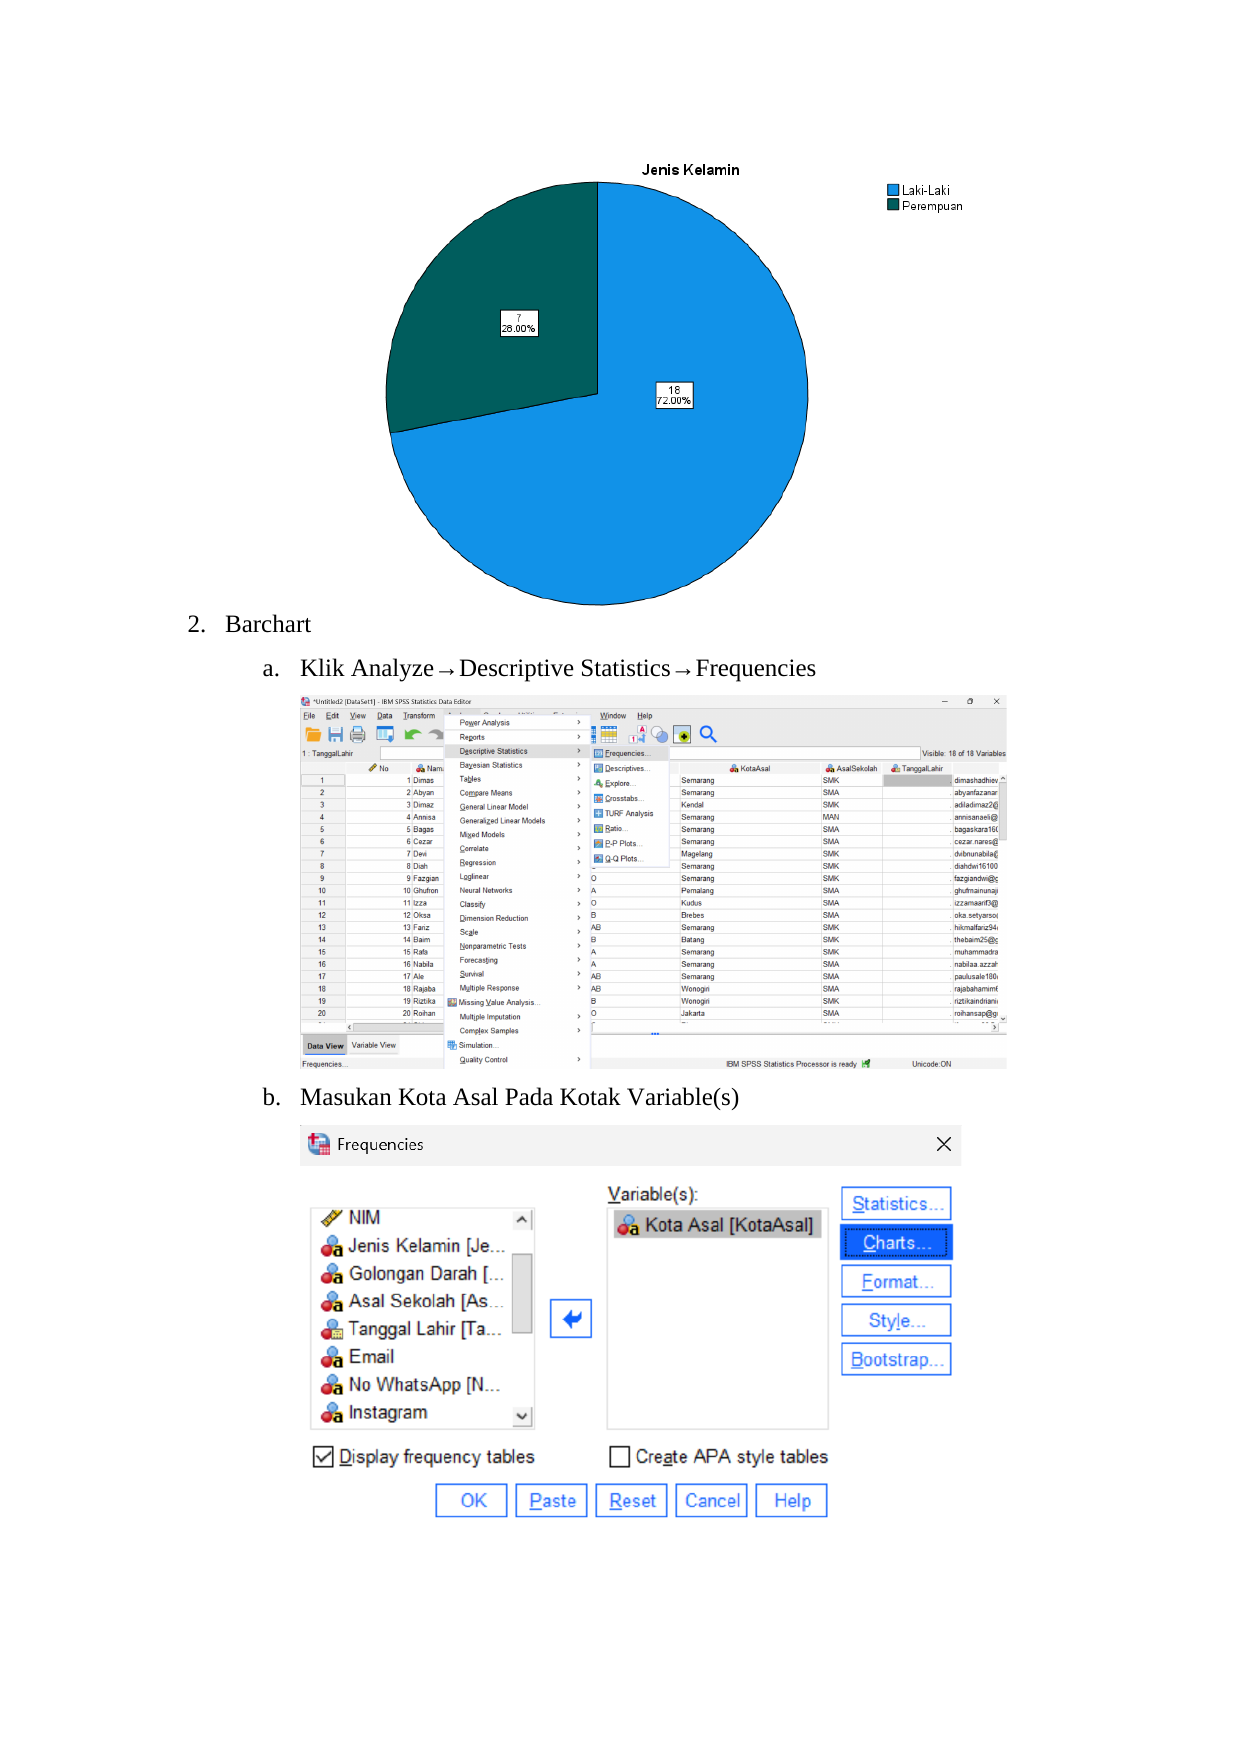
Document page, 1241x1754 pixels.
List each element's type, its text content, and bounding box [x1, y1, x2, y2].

picture [300, 695, 1007, 1069]
picture [300, 1125, 962, 1524]
picture [300, 150, 1082, 610]
list Masukan Kota Asal Pada Kotak Variable(s) [262, 1082, 1090, 1111]
list Barchart [187, 609, 1090, 638]
list Klik Analyze→Descriptive Statistics→Frequencies [262, 653, 1090, 681]
